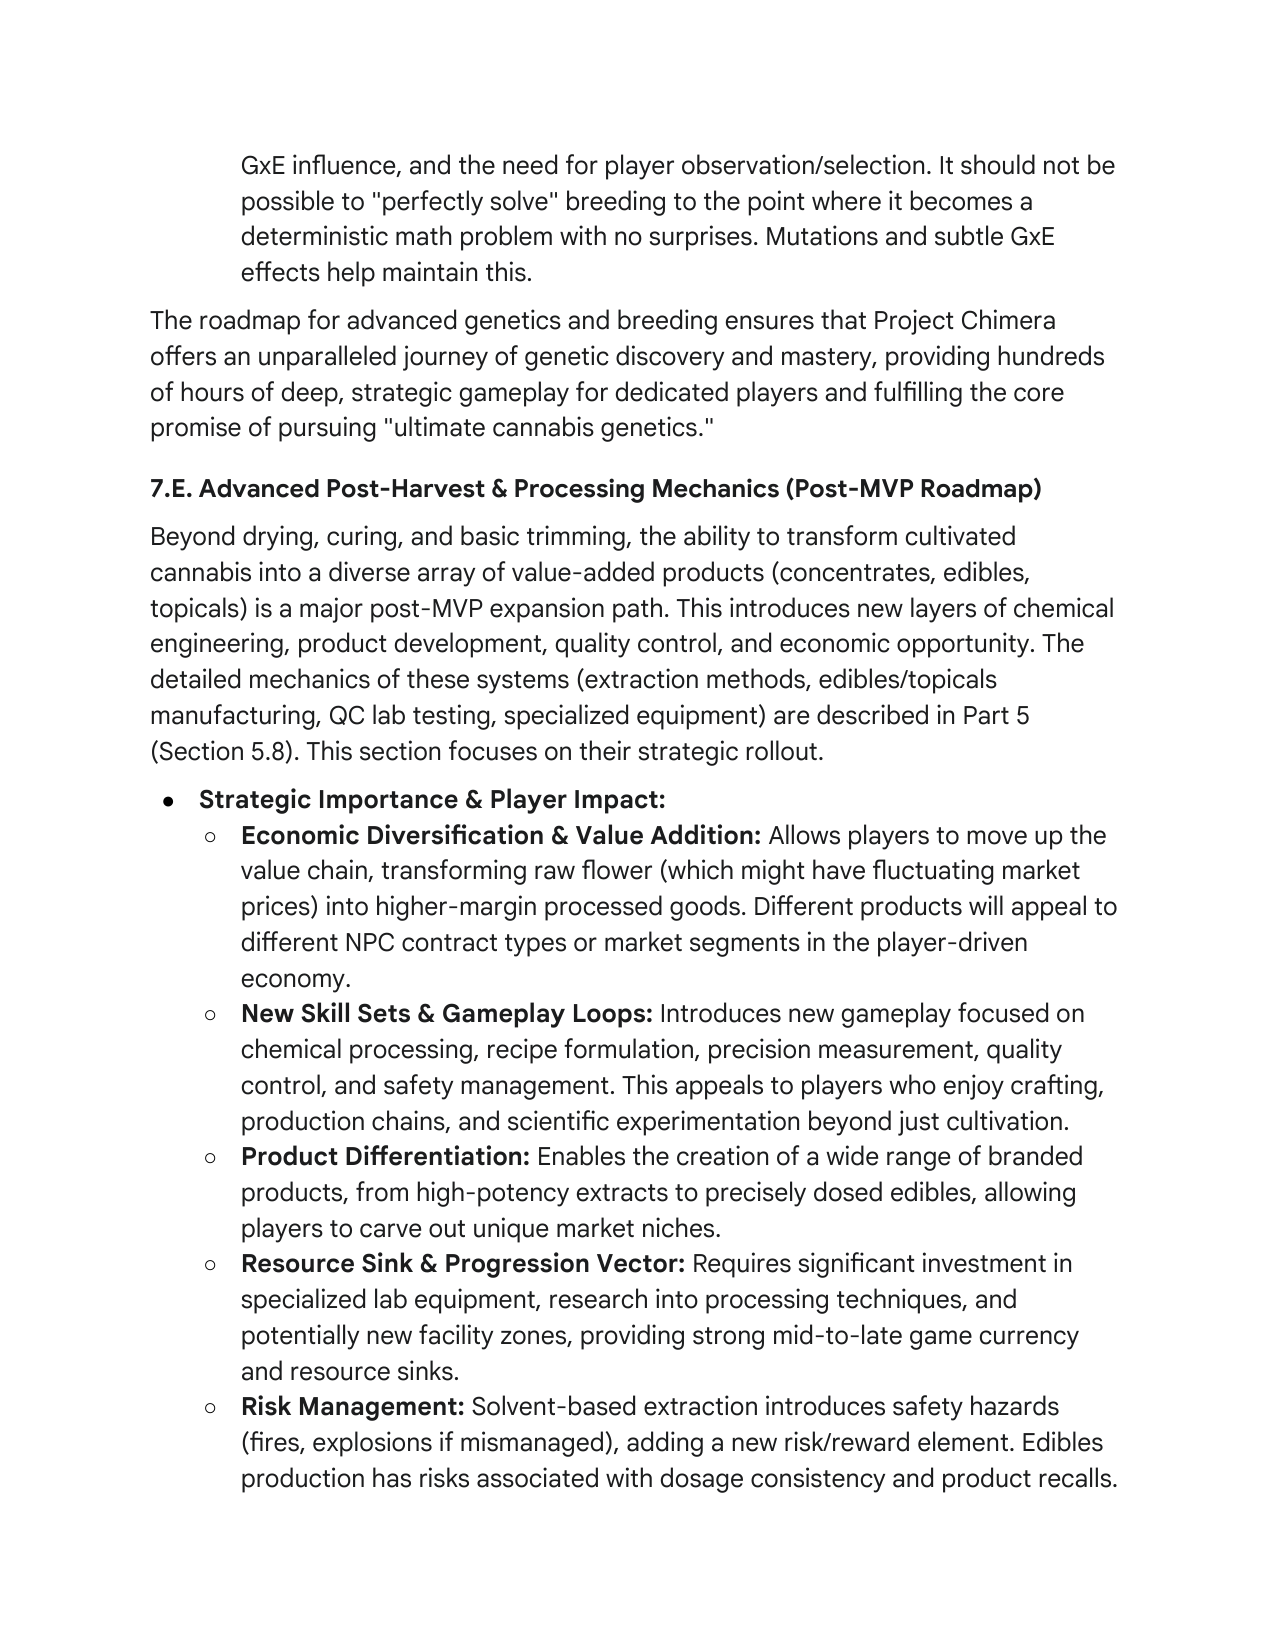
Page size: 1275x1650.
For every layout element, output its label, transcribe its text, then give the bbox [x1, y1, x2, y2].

list New Skill Sets & Gameplay Loops: Introduces new gameplay focused on chemical processing, recipe formulation, precision measurement, quality control, and safety management. This appeals to players who enjoy crafting, production chains, and scientific experimentation beyond just cultivation. [203, 998, 1125, 1137]
subtitle 7.E. Advanced Post-Harvest & Processing Mechanics (Post-MVP Roadmap) [150, 473, 1125, 505]
list Product Differentiation: Enables the creation of a wide range of branded products, from high-potency extracts to precisely dosed edibles, allowing players to carve out unique market niches. [203, 1141, 1125, 1244]
list Economic Diversification & Value Addition: Allows players to move up the value chain, transforming raw flower (which might have fluctuating market prices) into higher-margin processed goods. Different products will appeal to different NPC contract types or market segments in the player-driven economy. [203, 820, 1125, 994]
list Resource Sink & Progression Vector: Requires significant investment in specialized lab equipment, research into processing techniques, and potentially new facility zones, providing strong mid-to-late game currency and resource sinks. [203, 1249, 1125, 1387]
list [203, 150, 1125, 288]
list Risk Management: Solvent-based extraction introduces safety hazards (fires, explosions if mismanaged), adding a new risk/reward element. Edibles production has risks associated with dosage consistency and product recalls. [203, 1392, 1125, 1494]
text The roadmap for advanced genetics and breeding ensures that Project Chimera offers an unparalleled journey of genetic discovery and mastery, providing hundreds of hours of deep, strategic gameplay for dedicated players and fulfilling the core promise of pursuing "ultimate cannabis genetics." [150, 305, 1125, 444]
text Beyond drying, curing, and basic trimming, the ability to transform cultivated cannabis into a diverse array of value-added products (concentrates, edibles, topicals) is a major post-MVP expansion path. This introduces new layers of chemical engineering, product development, quality control, and economic opportunity. The detailed mechanics of these systems (extraction methods, edibles/topicals manufacturing, QC lab testing, specialized equipment) are described in Part 5 (Section 5.8). This section focuses on their strategic rollout. [150, 522, 1125, 767]
list Strategic Importance & Player Impact: [161, 784, 1125, 816]
